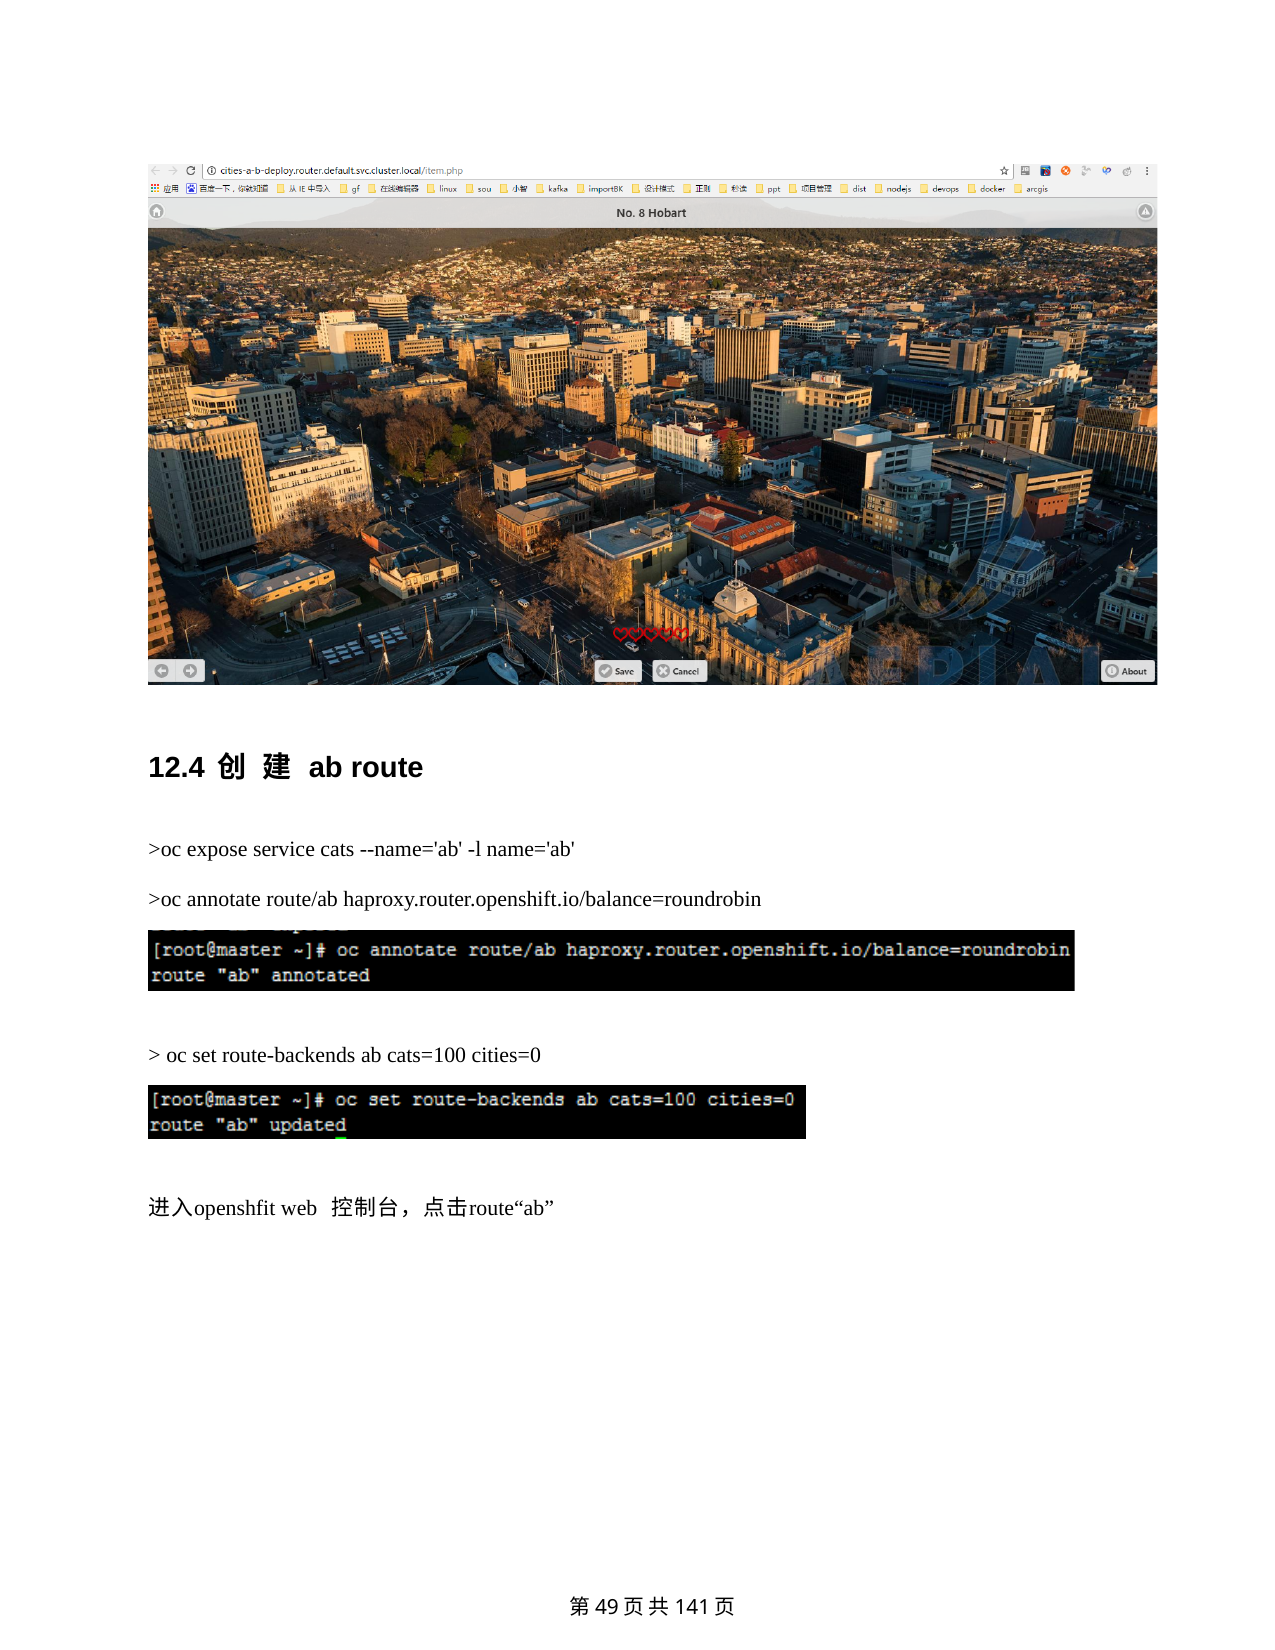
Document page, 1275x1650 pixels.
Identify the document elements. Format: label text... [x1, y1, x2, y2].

text > oc set route-backends ab cats=100 cities=0 [148, 1035, 1156, 1073]
subtitle 创建ab route [148, 727, 1156, 802]
picture [148, 164, 1158, 685]
picture [148, 1085, 806, 1139]
text 进入openshfit web控制台，点击route“ab” [148, 1187, 1156, 1224]
picture [148, 930, 1075, 991]
text >oc expose service cats --name='ab' -l name='ab' [148, 830, 1156, 867]
text >oc annotate route/ab haproxy.router.openshift.io/balance=roundrobin [148, 880, 1156, 917]
